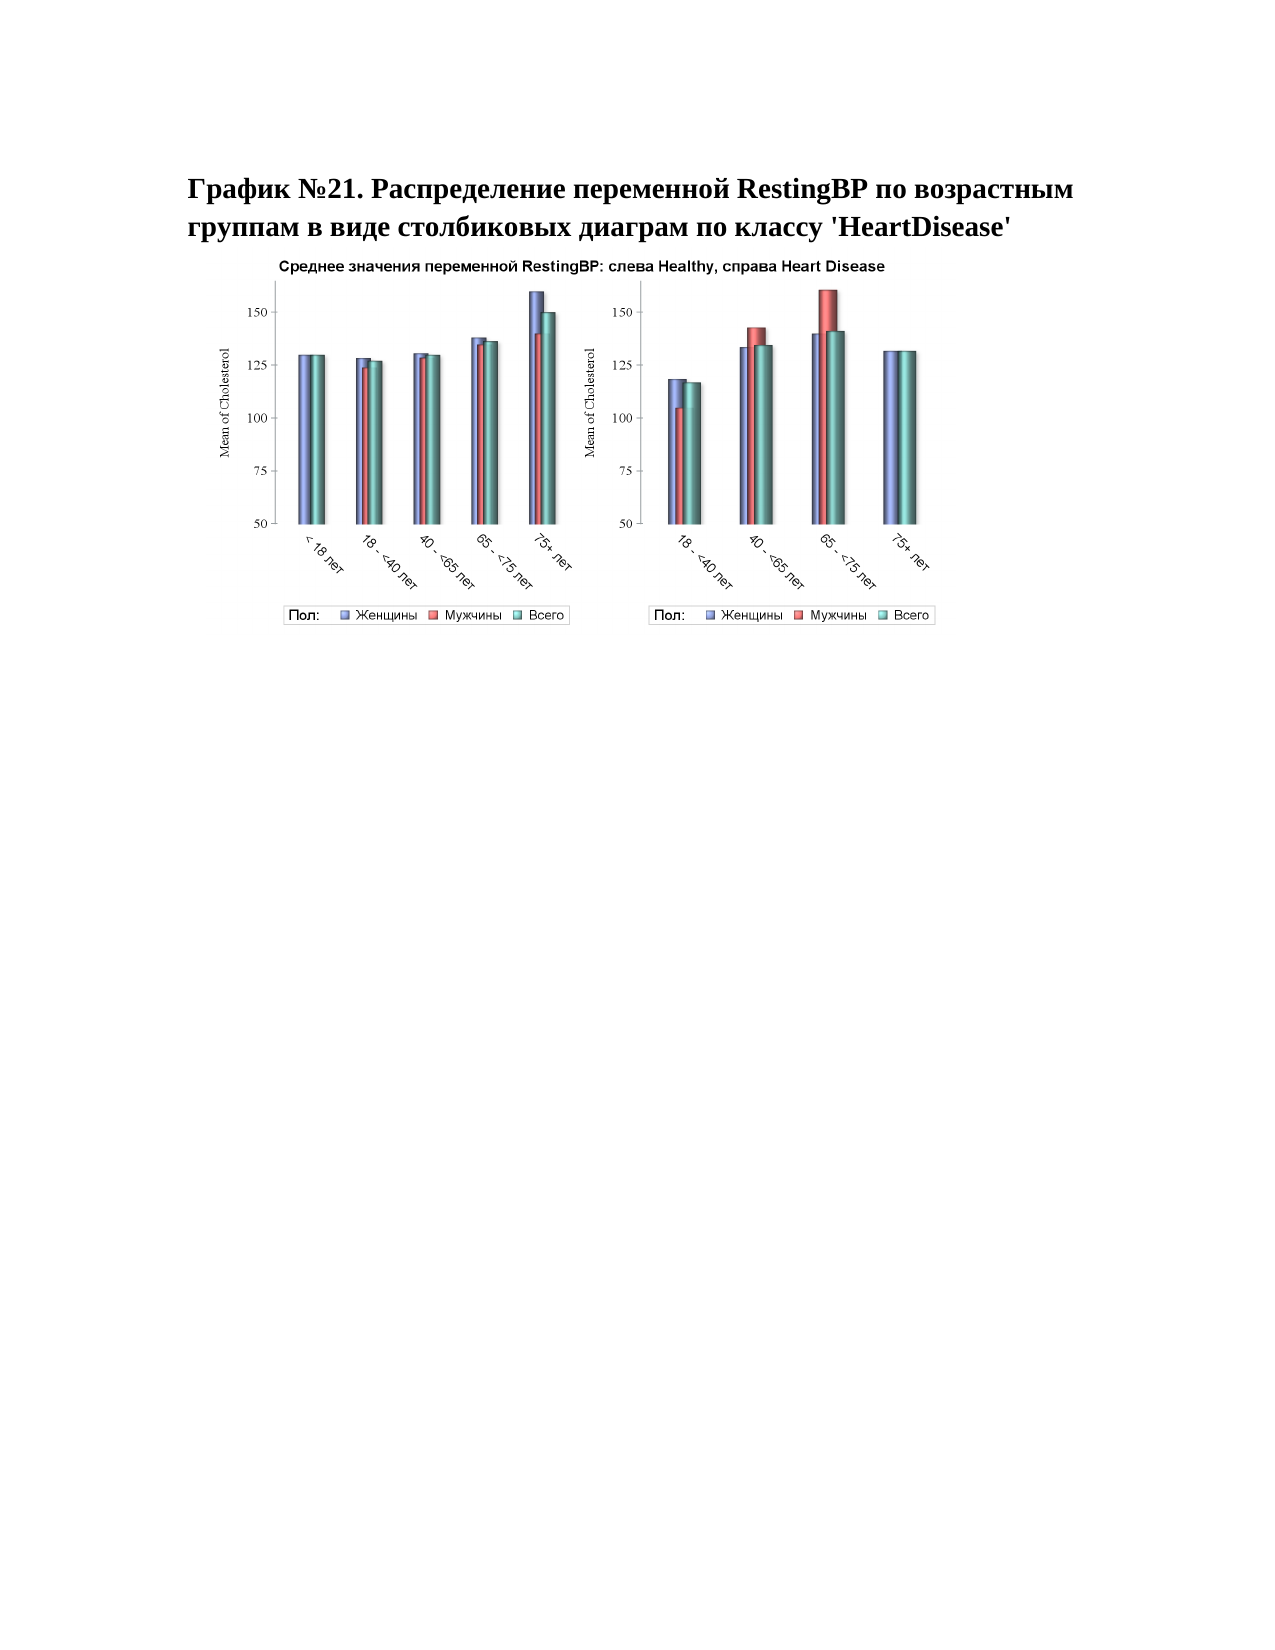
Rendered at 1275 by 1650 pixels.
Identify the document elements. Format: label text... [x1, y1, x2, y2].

subtitle График №21. Распределение переменной RestingBP по возрастным группам в виде столбиковых диаграм по классу 'HeartDisease' [187, 171, 1087, 243]
picture [206, 247, 957, 635]
